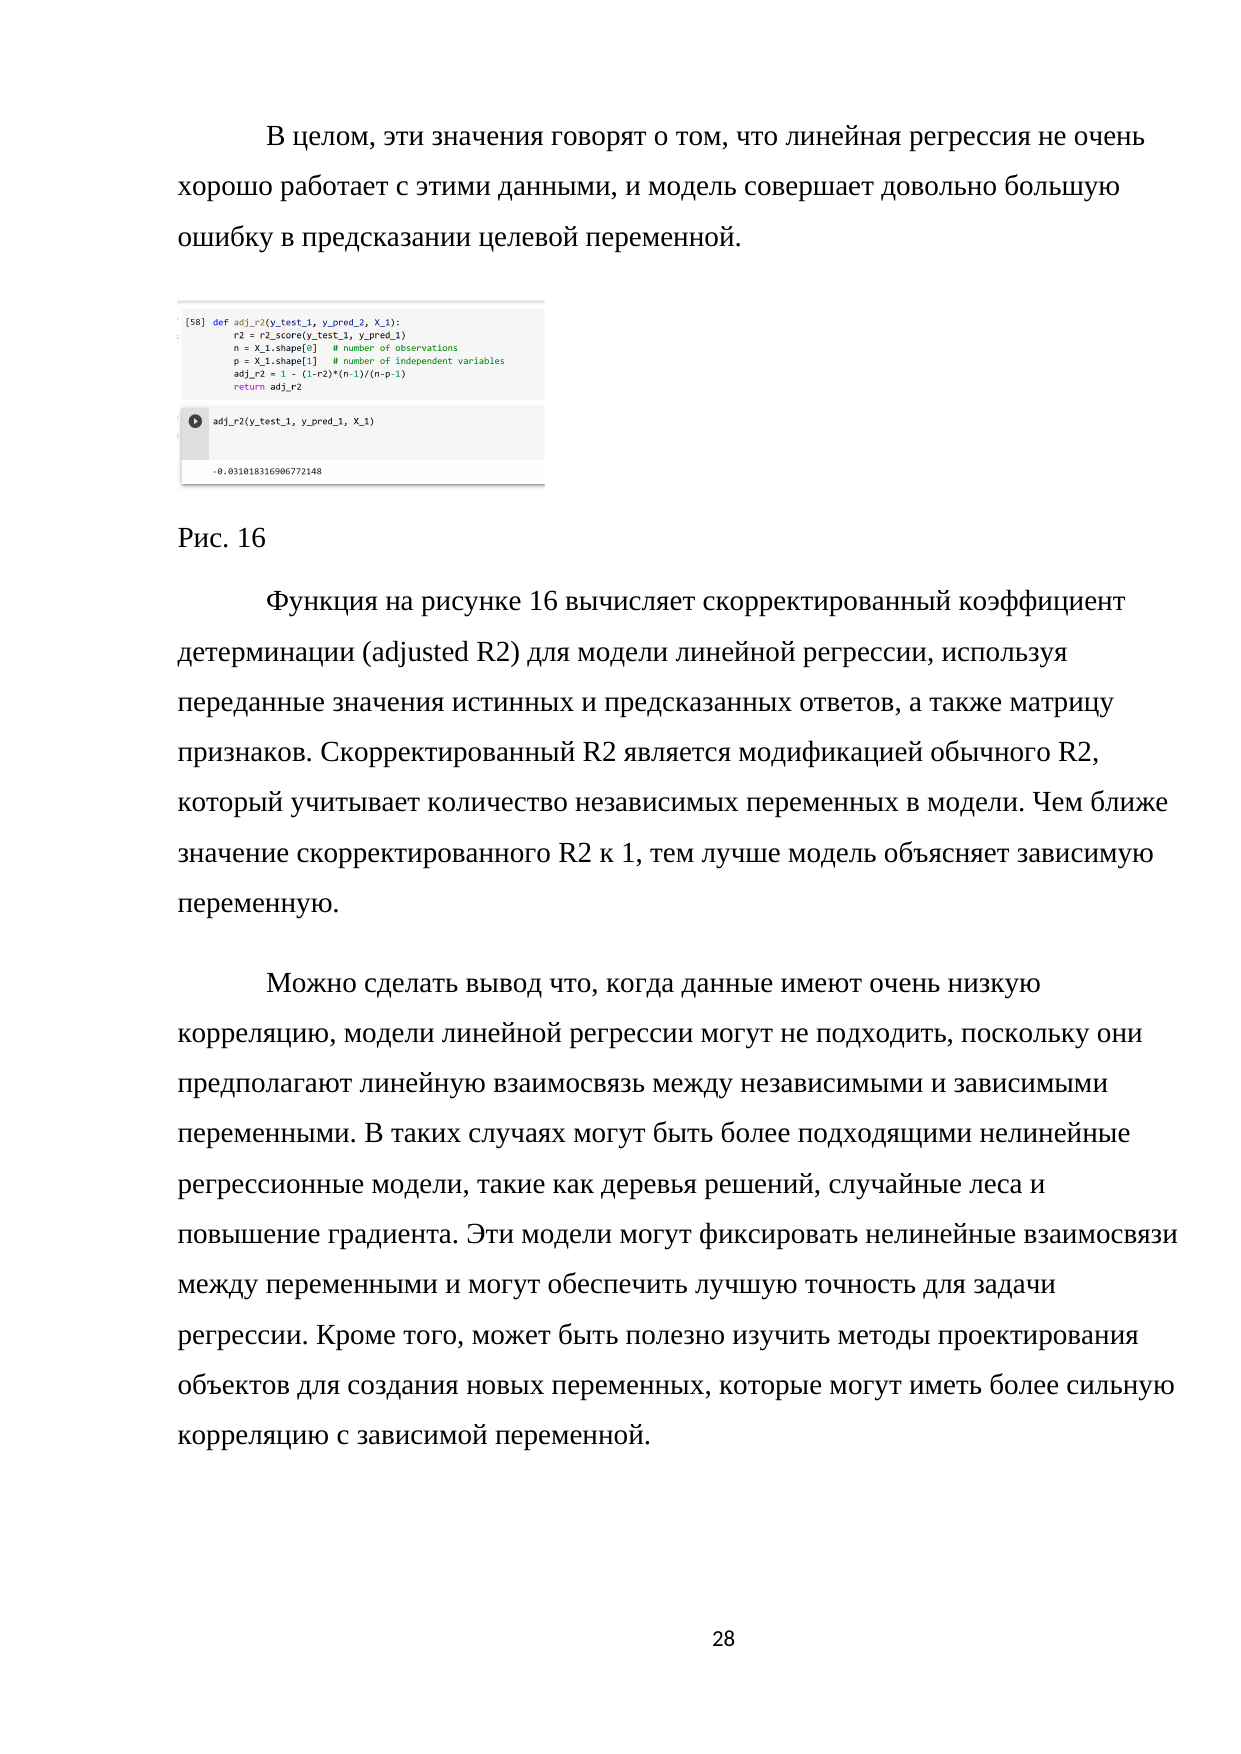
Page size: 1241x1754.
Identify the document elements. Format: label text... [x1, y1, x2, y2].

text Функция на рисунке 16 вычисляет скорректированный коэффициент детерминации (adjusted R2) для модели линейной регрессии, используя переданные значения истинных и предсказанных ответов, а также матрицу признаков. Скорректированный R2 является модификацией обычного R2, который учитывает количество независимых переменных в модели. Чем ближе значение скорректированного R2 к 1, тем лучше модель объясняет зависимую переменную. [177, 583, 1181, 919]
text Рис. 16 [177, 521, 1181, 554]
text Можно сделать вывод что, когда данные имеют очень низкую корреляцию, модели линейной регрессии могут не подходить, поскольку они предполагают линейную взаимосвязь между независимыми и зависимыми переменными. В таких случаях могут быть более подходящими нелинейные регрессионные модели, такие как деревья решений, случайные леса и повышение градиента. Эти модели могут фиксировать нелинейные взаимосвязи между переменными и могут обеспечить лучшую точность для задачи регрессии. Кроме того, может быть полезно изучить методы проектирования объектов для создания новых переменных, которые могут иметь более сильную корреляцию с зависимой переменной. [177, 965, 1181, 1451]
text В целом, эти значения говорят о том, что линейная регрессия не очень хорошо работает с этими данными, и модель совершает довольно большую ошибку в предсказании целевой переменной. [177, 118, 1181, 252]
picture [177, 298, 545, 492]
